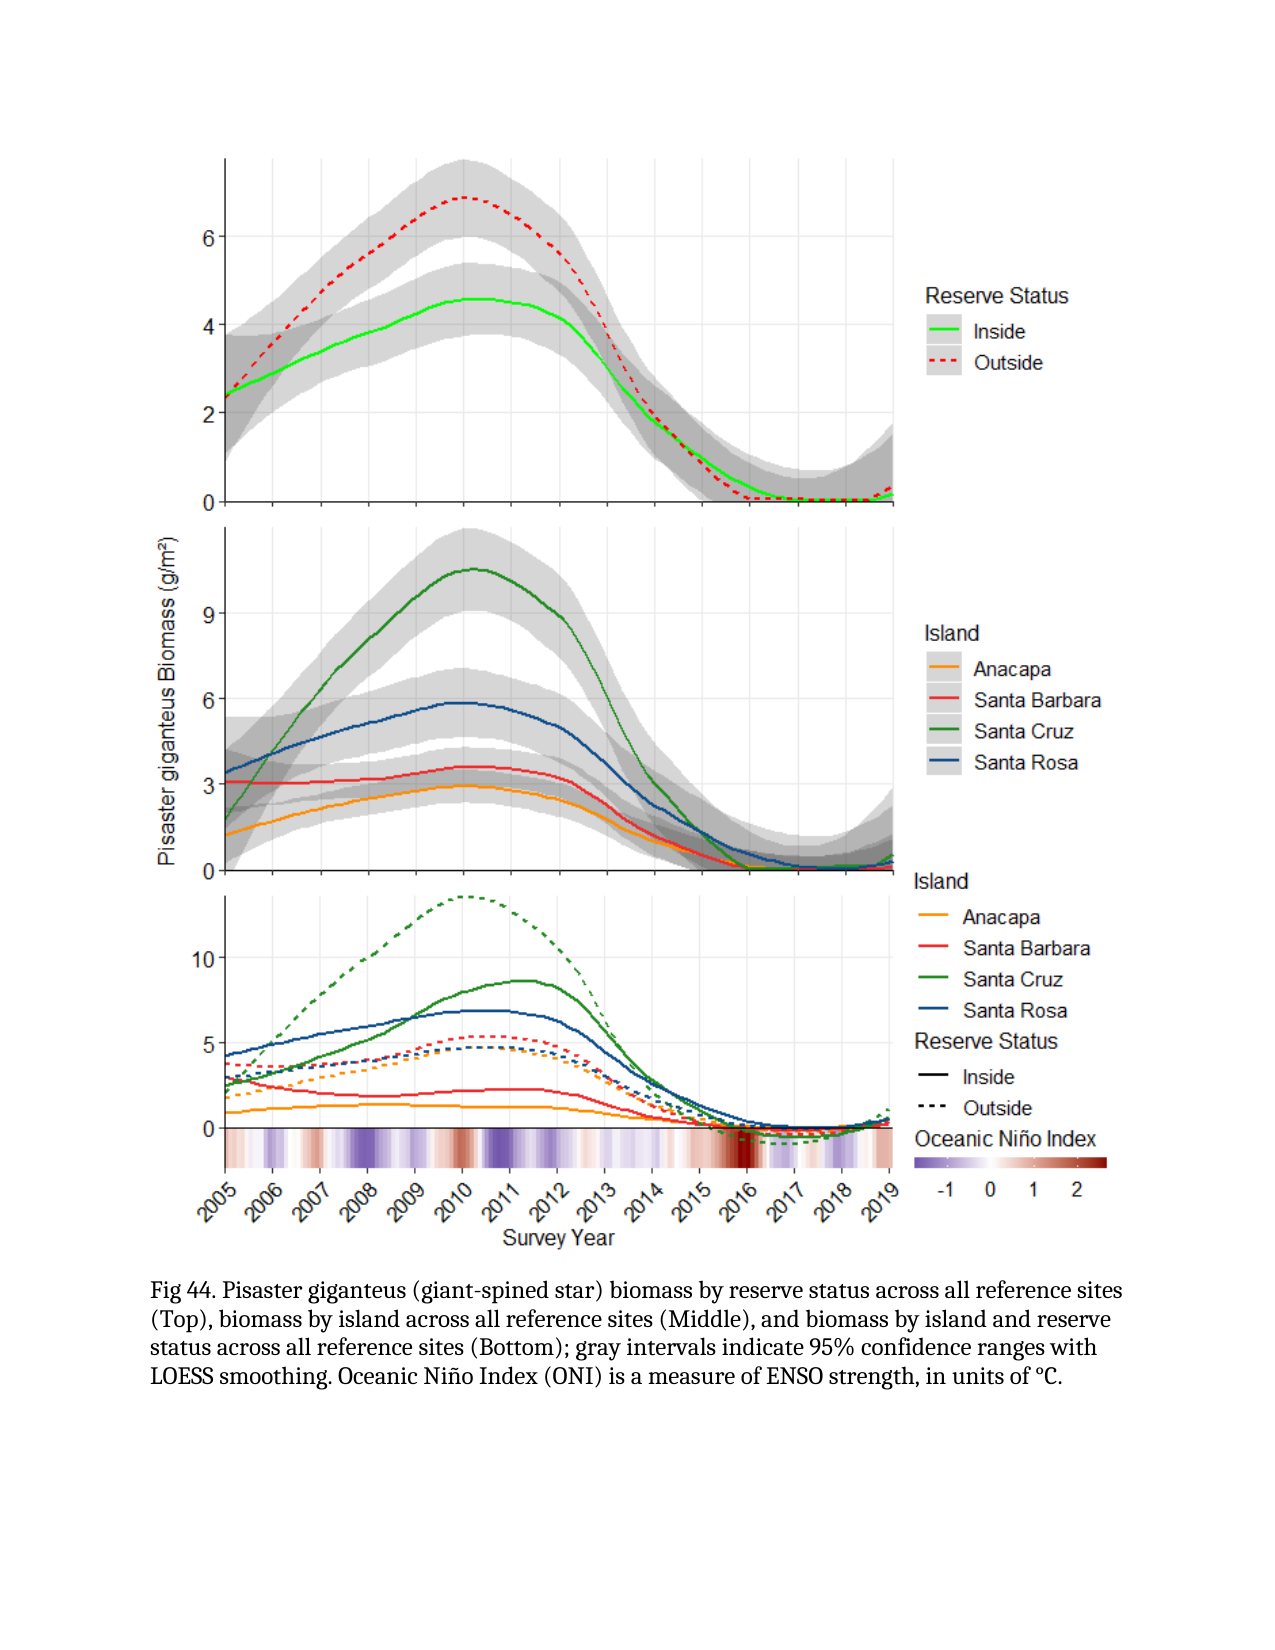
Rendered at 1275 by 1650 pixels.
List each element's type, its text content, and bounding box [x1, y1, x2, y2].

picture [150, 150, 1125, 1255]
text Fig 44. Pisaster giganteus (giant-spined star) biomass by reserve status across all reference sites (Top), biomass by island across all reference sites (Middle), and biomass by island and reserve status across all reference sites (Bottom); gray intervals indicate 95% confidence ranges with LOESS smoothing. Oceanic Niño Index (ONI) is a measure of ENSO strength, in units of °C. [150, 1276, 1125, 1391]
